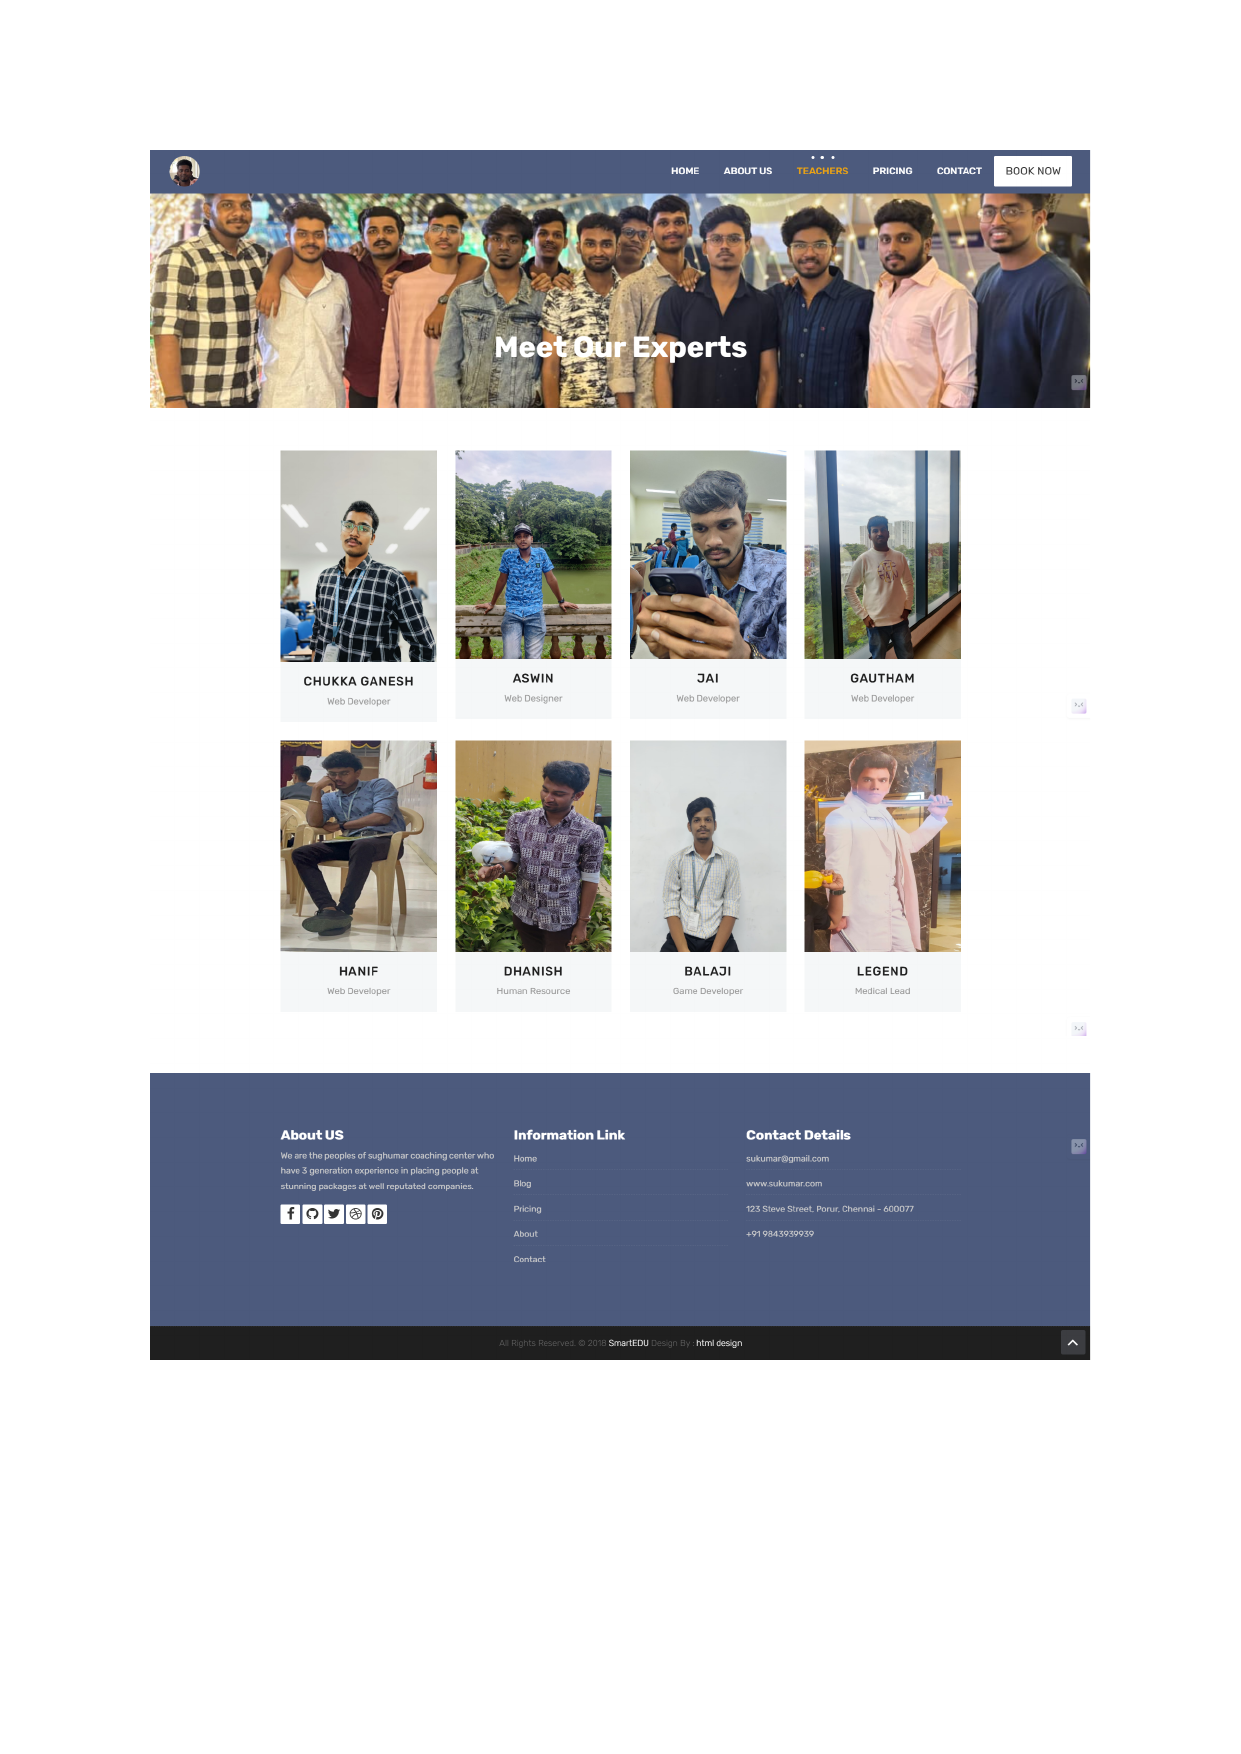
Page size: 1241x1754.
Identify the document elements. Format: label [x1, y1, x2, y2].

picture [150, 150, 1091, 1360]
